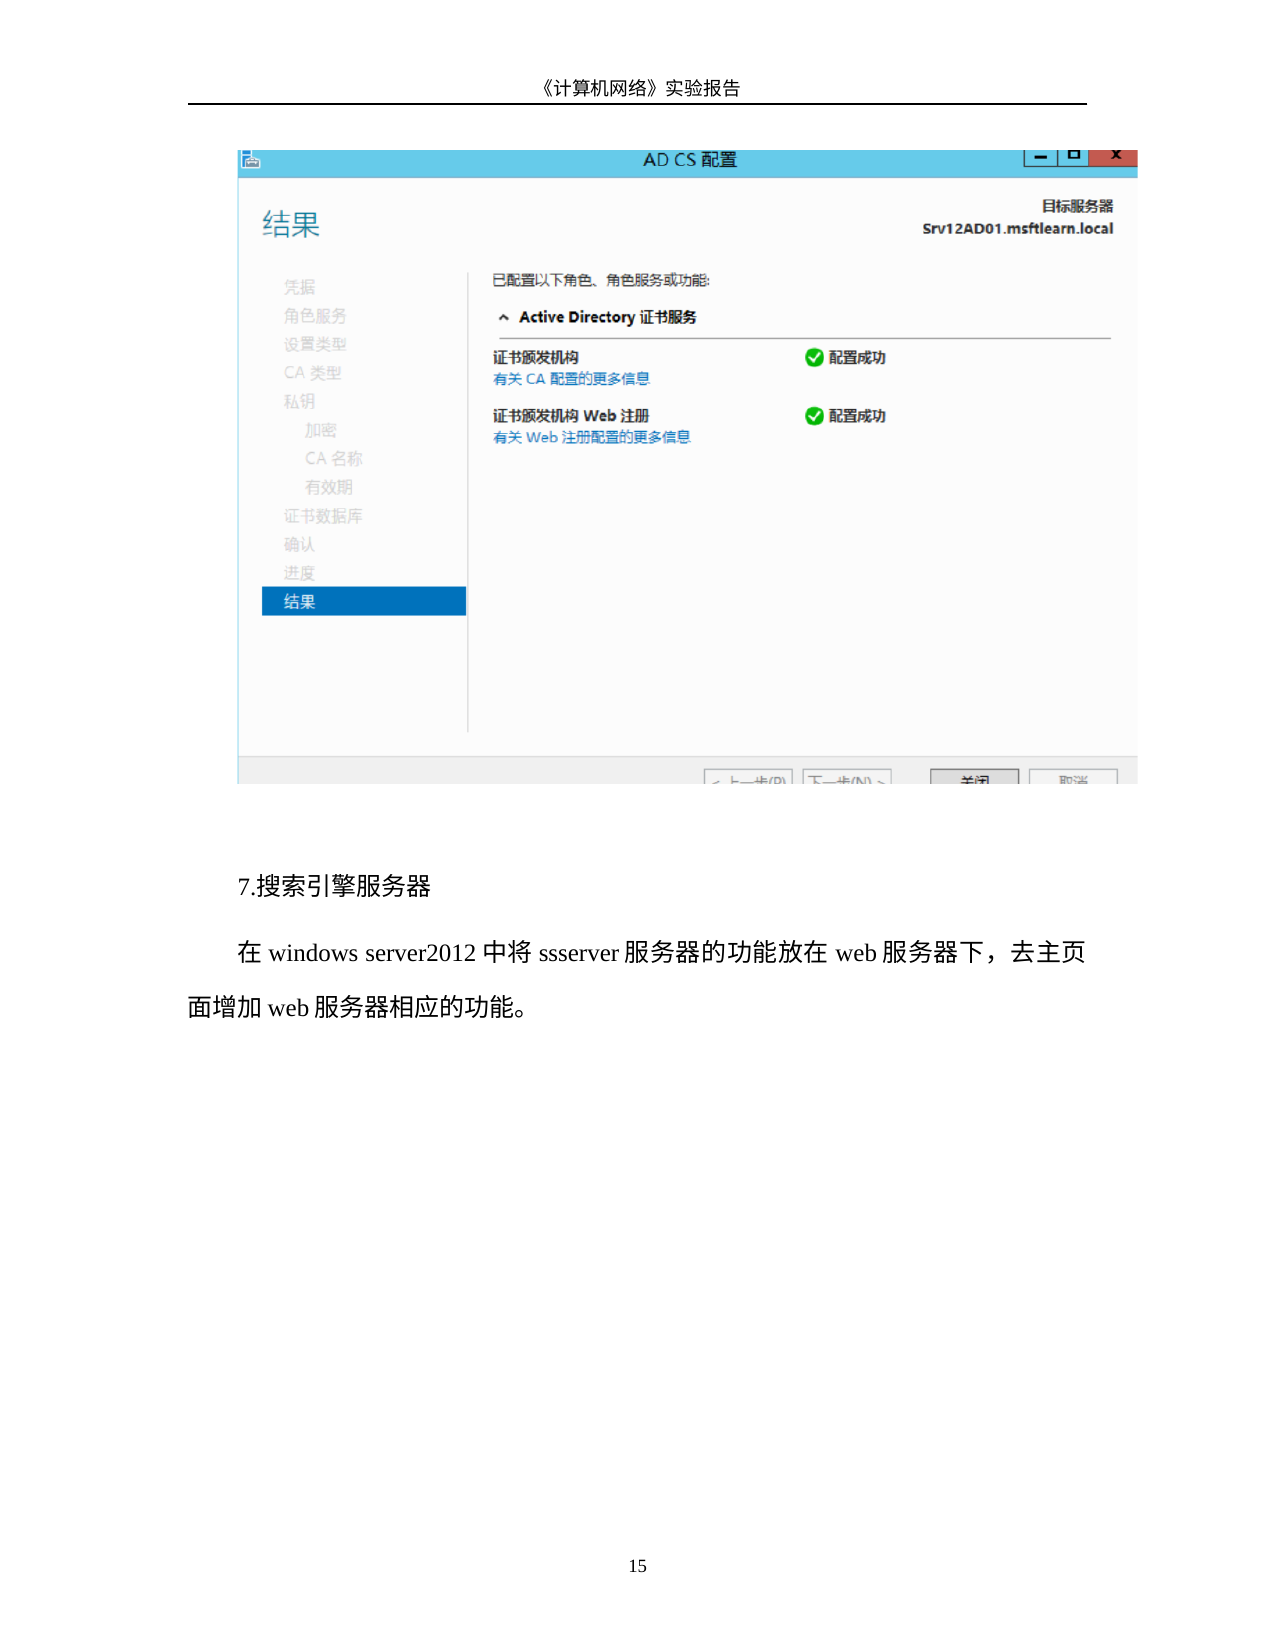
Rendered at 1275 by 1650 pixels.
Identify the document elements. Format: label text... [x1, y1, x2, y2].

picture [237, 150, 1138, 784]
list 在windows server2012中将ssserver服务器的功能放在web服务器下，去主页面增加web服务器相应的功能。 [187, 933, 1087, 1023]
list 7.搜索引擎服务器 [187, 866, 1087, 902]
